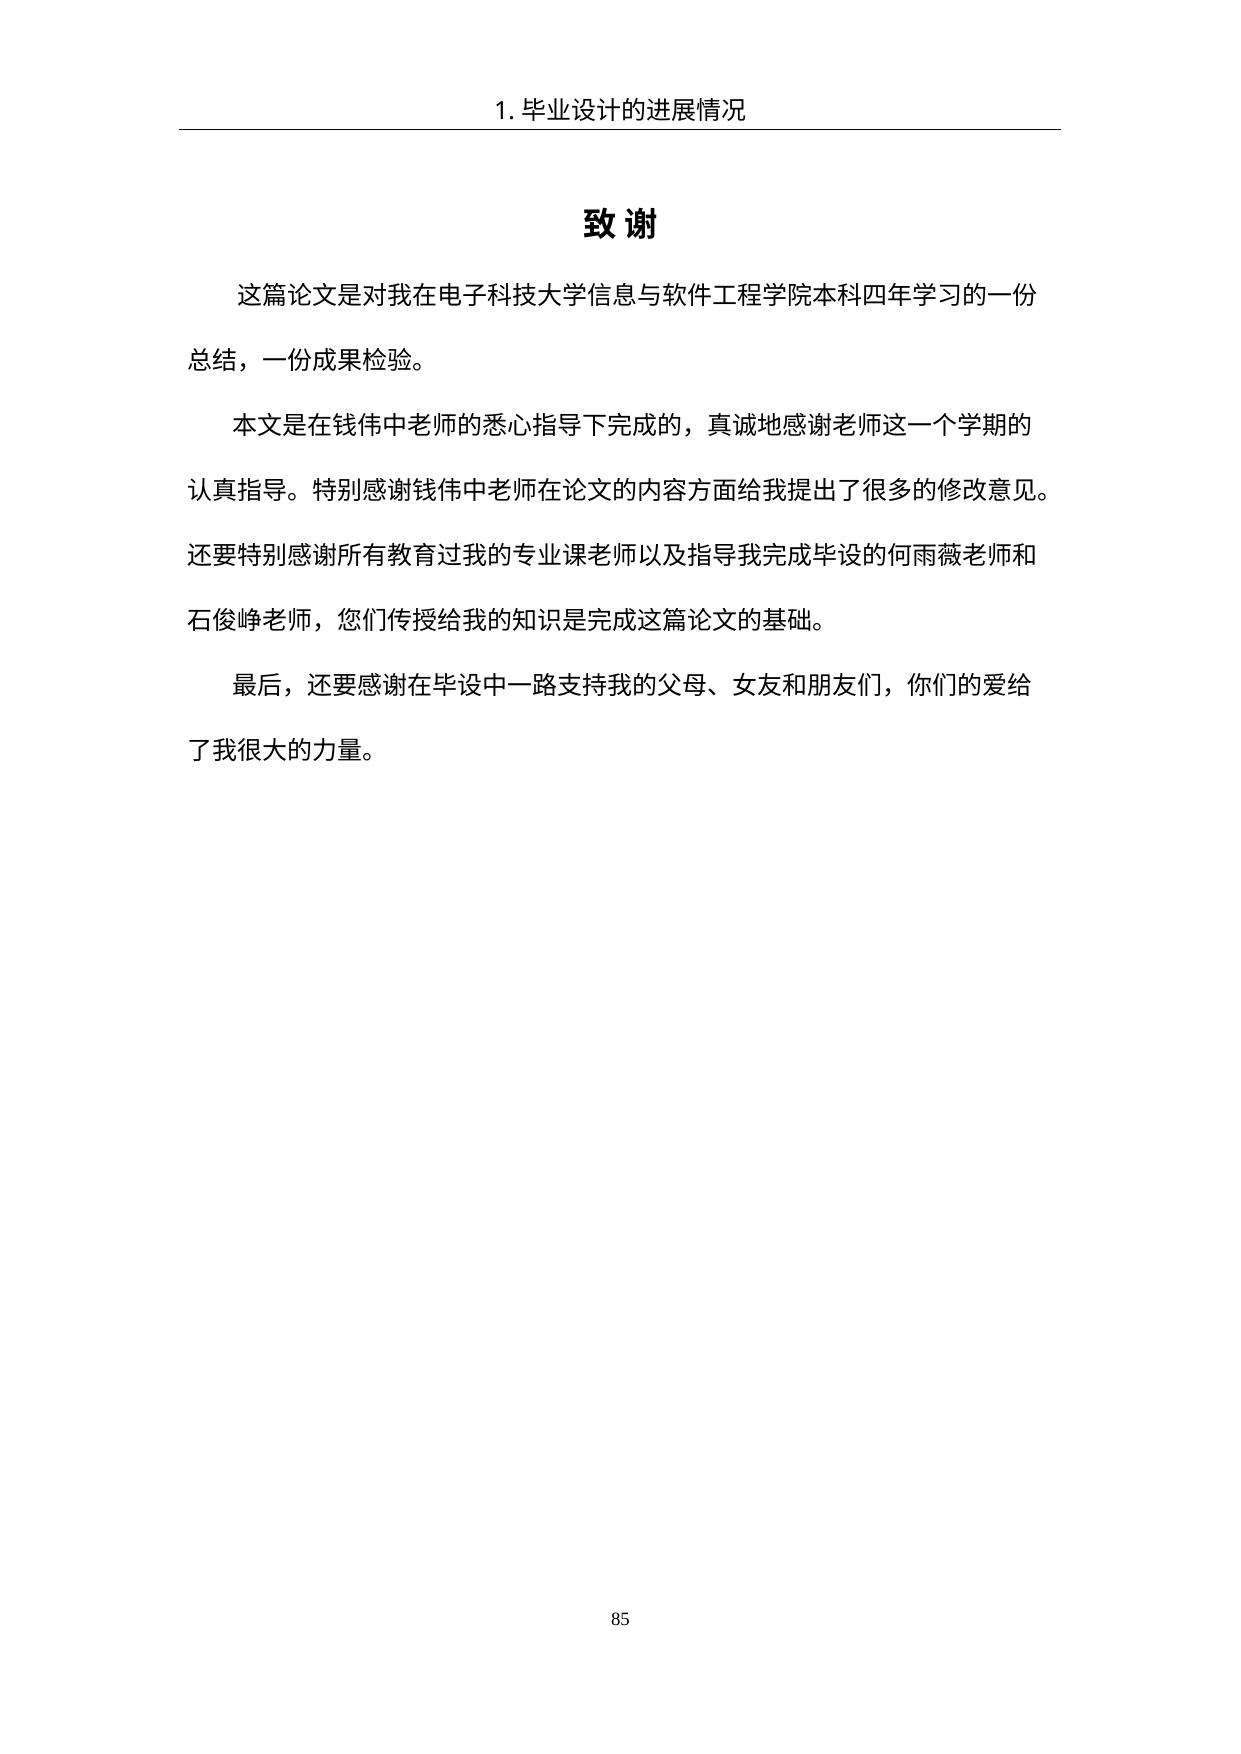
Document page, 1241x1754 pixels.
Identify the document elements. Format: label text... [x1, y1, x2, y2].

text 本文是在钱伟中老师的悉心指导下完成的，真诚地感谢老师这一个学期的认真指导。特别感谢钱伟中老师在论文的内容方面给我提出了很多的修改意见。还要特别感谢所有教育过我的专业课老师以及指导我完成毕设的何雨薇老师和石俊峥老师，您们传授给我的知识是完成这篇论文的基础。 [187, 391, 1053, 651]
text 最后，还要感谢在毕设中一路支持我的父母、女友和朋友们，你们的爱给了我很大的力量。 [187, 651, 1053, 781]
title 致 谢 [187, 190, 1053, 255]
text 这篇论文是对我在电子科技大学信息与软件工程学院本科四年学习的一份总结，一份成果检验。 [187, 261, 1053, 391]
